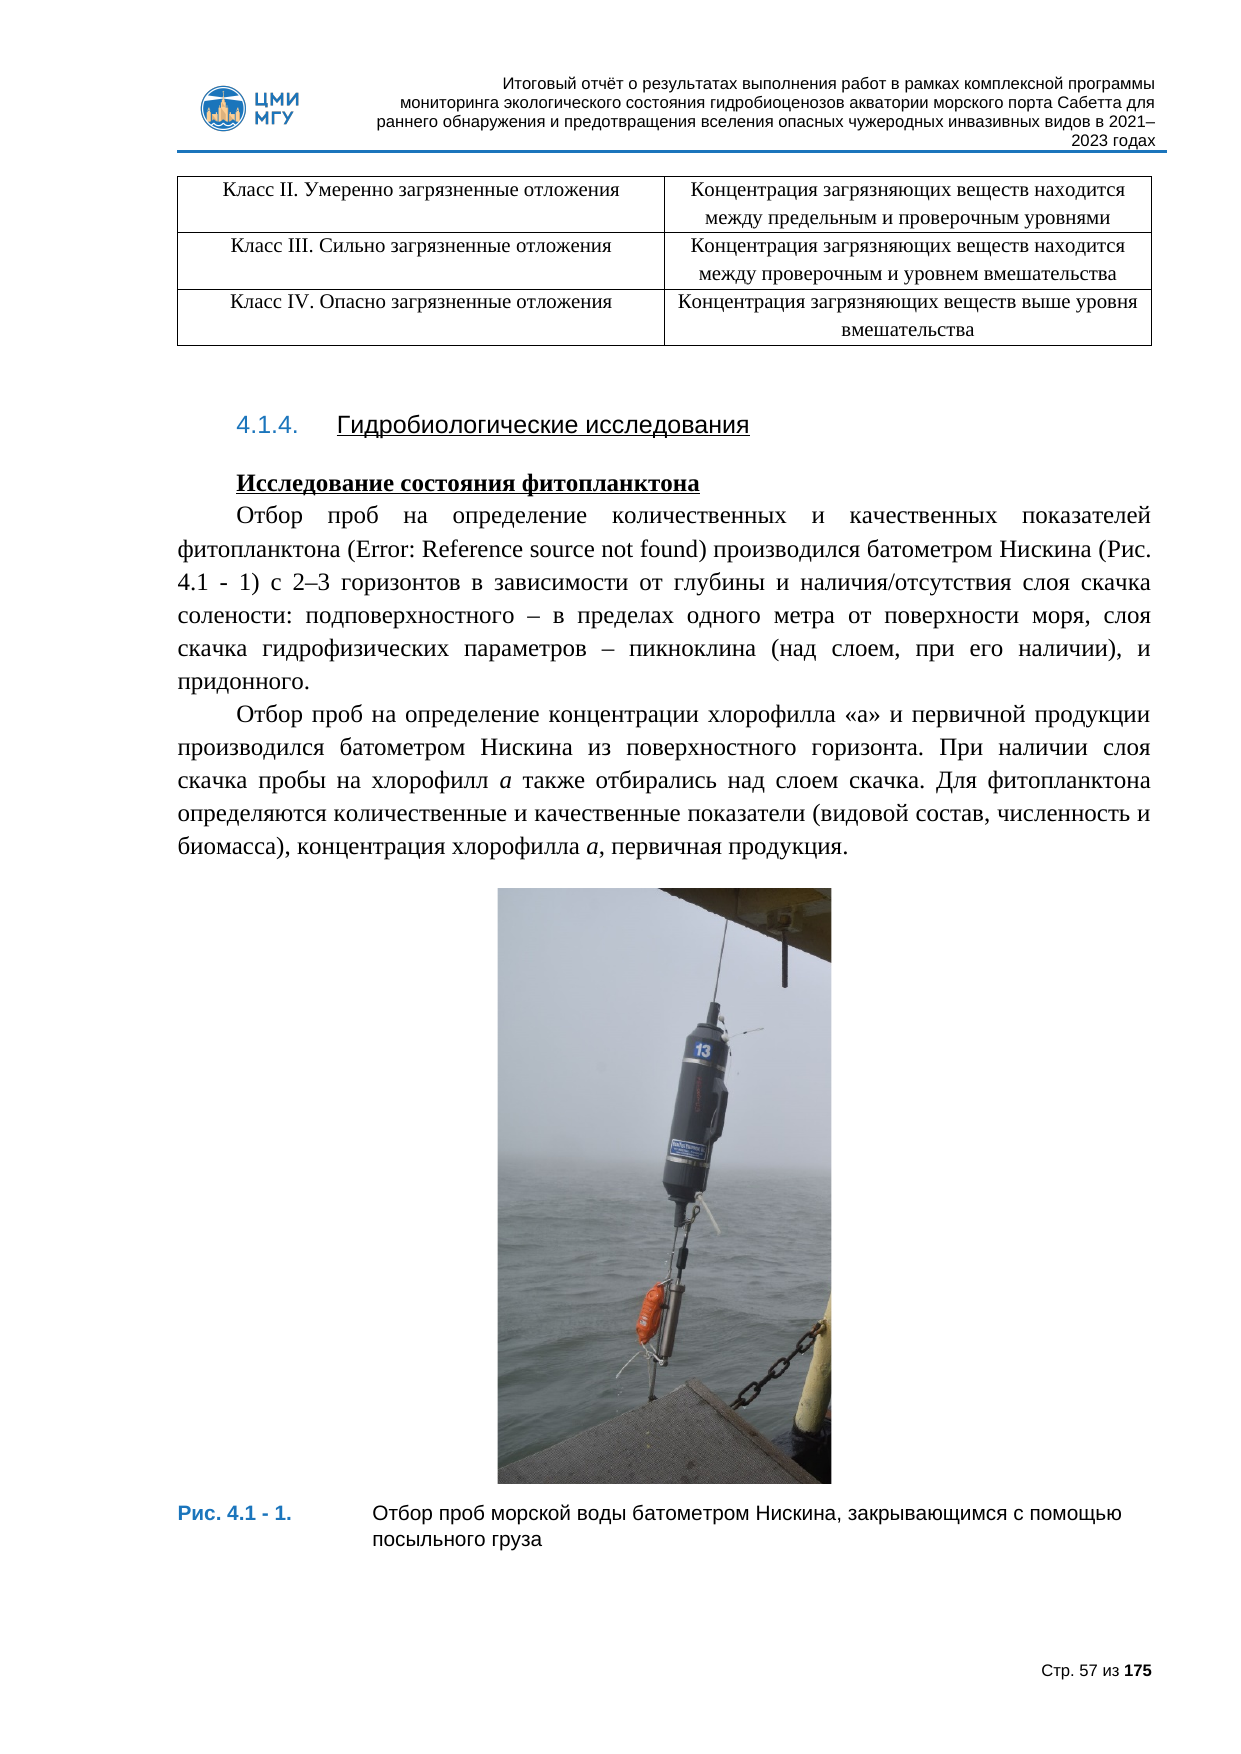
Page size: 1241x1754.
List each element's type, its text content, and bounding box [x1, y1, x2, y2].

picture [188, 73, 311, 144]
table_cell Концентрация загрязняющих веществ находится между проверочным и уровнем вмешательства [665, 233, 1151, 288]
text Отбор проб на определение концентрации хлорофилла «а» и первичной продукции производился батометром Нискина из поверхностного горизонта. При наличии слоя скачка пробы на хлорофилл а также отбирались над слоем скачка. Для фитопланктона определяются количественные и качественные показатели (видовой состав, численность и биомасса), концентрация хлорофилла а, первичная продукция. [177, 699, 1152, 859]
picture [497, 888, 832, 1484]
subtitle Гидробиологические исследования [236, 409, 1152, 438]
text Исследование состояния фитопланктона [177, 468, 1152, 496]
table_cell Класс III. Сильно загрязненные отложения [178, 233, 664, 288]
text Отбор проб морской воды батометром Нискина, закрывающимся с помощью посыльного груза [177, 1501, 1152, 1551]
table_cell Концентрация загрязняющих веществ выше уровня вмешательства [665, 290, 1151, 345]
table_cell Класс II. Умеренно загрязненные отложения [178, 177, 664, 232]
table_cell Класс IV. Опасно загрязненные отложения [178, 290, 664, 345]
table_cell Концентрация загрязняющих веществ находится между предельным и проверочным уровнями [665, 177, 1151, 232]
